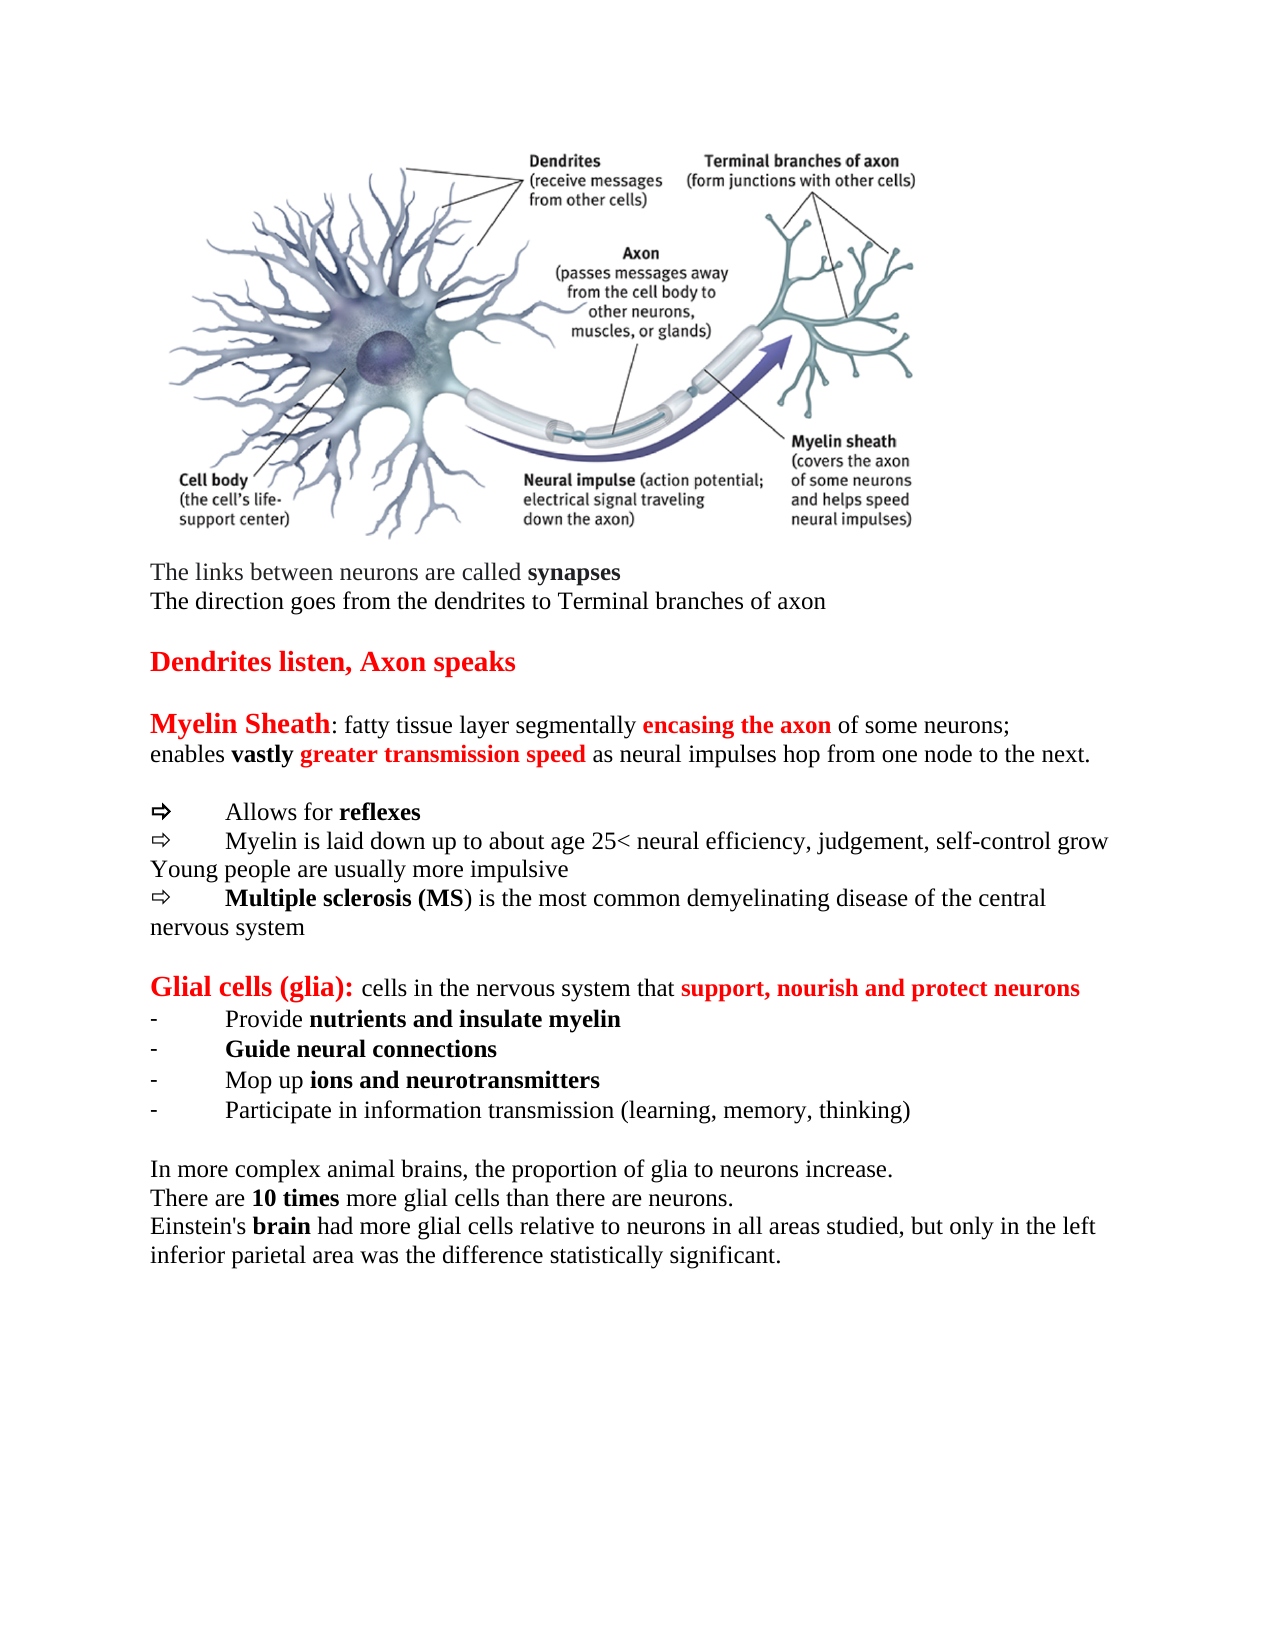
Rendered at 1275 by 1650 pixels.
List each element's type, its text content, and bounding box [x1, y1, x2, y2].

list Allows for reflexes [150, 797, 1125, 826]
text Myelin Sheath: fatty tissue layer segmentally encasing the axon of some neurons; [150, 706, 1125, 739]
list Myelin is laid down up to about age 25< neural efficiency, judgement, self-control grow [150, 826, 1125, 854]
list Guide neural connections [150, 1034, 1125, 1064]
text enables vastly greater transmission speed as neural impulses hop from one node to the next. [150, 739, 1125, 768]
text Glial cells (glia): cells in the nervous system that support, nourish and protect neurons [150, 969, 1125, 1003]
text The direction goes from the dendrites to Terminal branches of axon [150, 586, 1125, 615]
list Provide nutrients and insulate myelin [150, 1003, 1125, 1034]
list Mop up ions and neurotransmitters [150, 1064, 1125, 1095]
text Dendrites listen, Axon speaks [150, 644, 1125, 677]
list Multiple sclerosis (MS) is the most common demyelinating disease of the central nervous system [150, 883, 1125, 941]
picture [150, 150, 921, 558]
list Young people are usually more impulsive [150, 854, 1125, 883]
text In more complex animal brains, the proportion of glia to neurons increase. [150, 1154, 1125, 1183]
list Participate in information transmission (learning, memory, thinking) [150, 1095, 1125, 1125]
text There are 10 times more glial cells than there are neurons. [150, 1183, 1125, 1211]
text The links between neurons are called synapses [528, 557, 1125, 586]
text Einstein's brain had more glial cells relative to neurons in all areas studied, but only in the left inferior parietal area was the difference statistically significant. [150, 1211, 1125, 1269]
